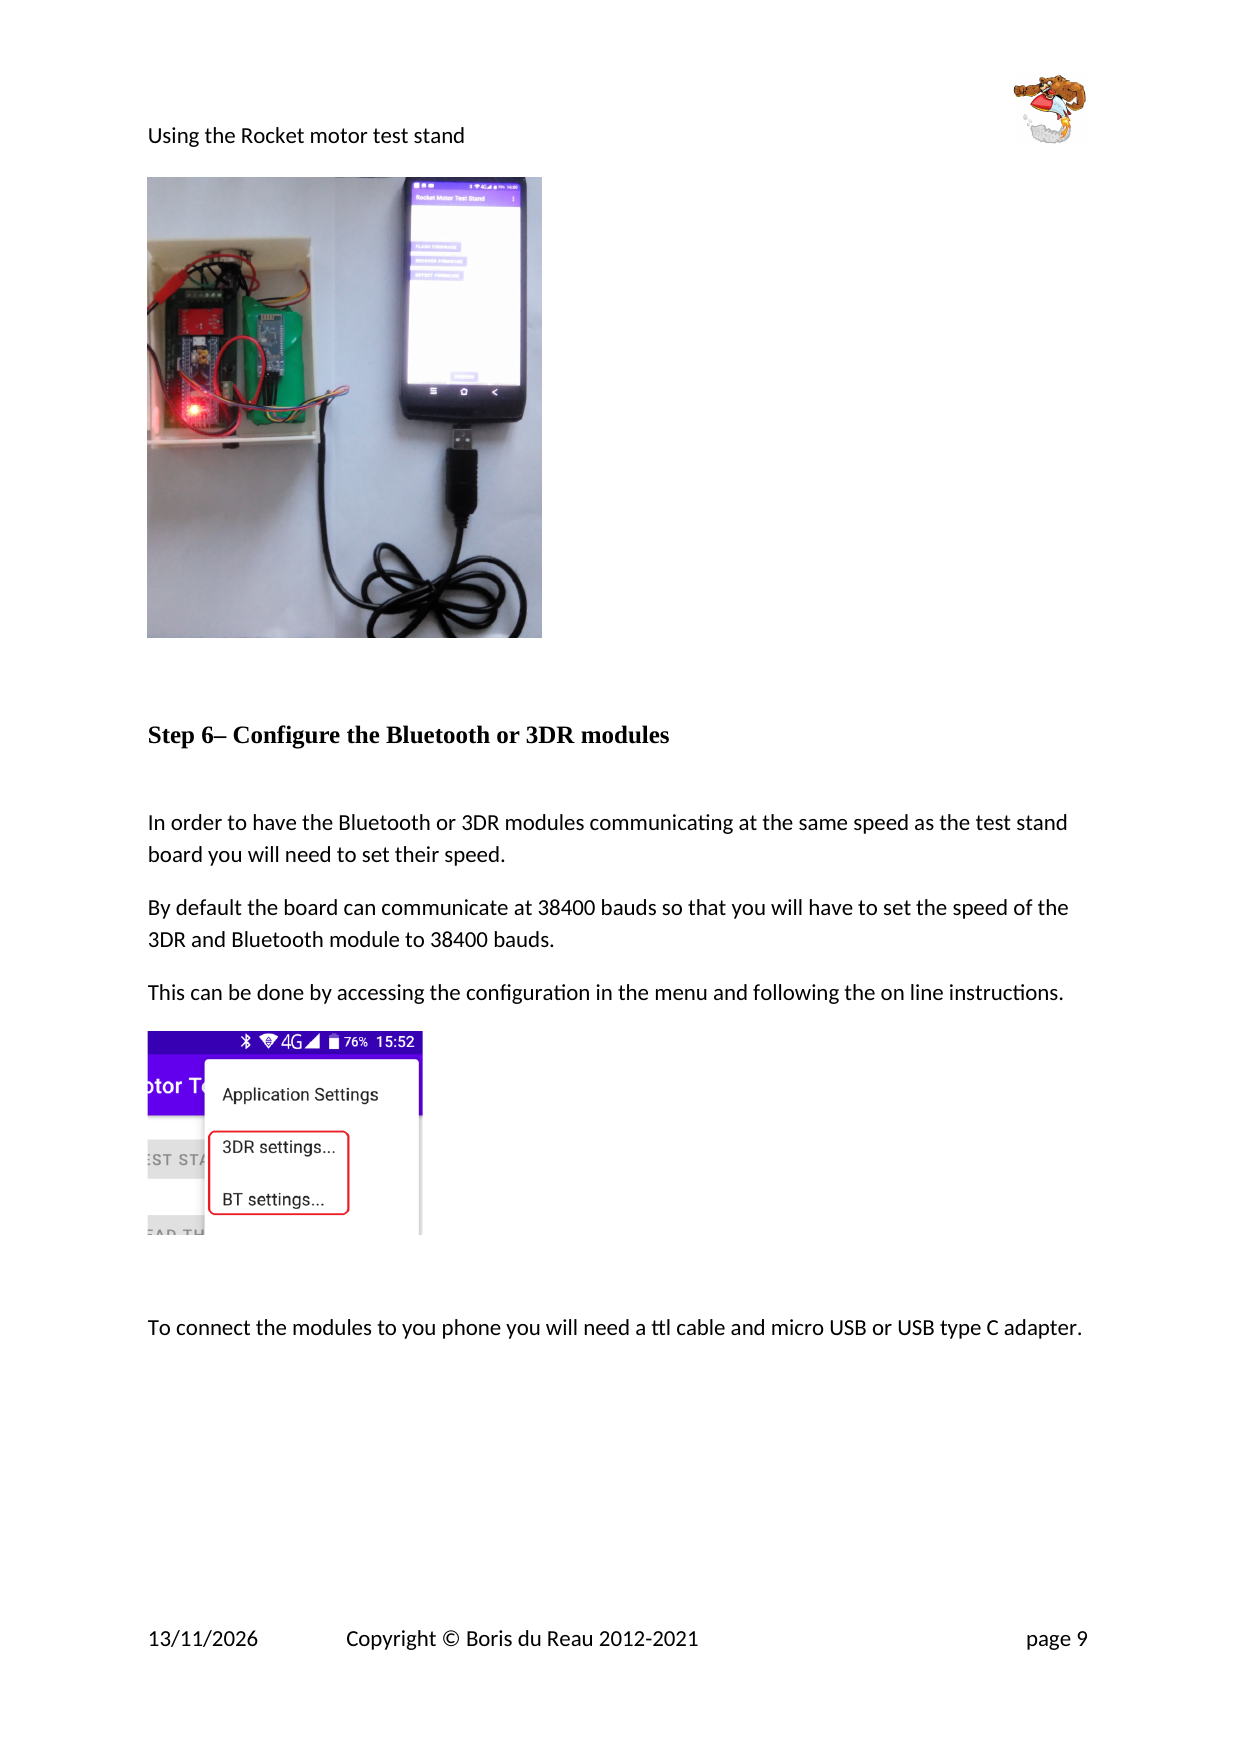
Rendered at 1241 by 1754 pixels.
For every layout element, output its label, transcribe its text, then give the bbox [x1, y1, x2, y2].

picture [1012, 73, 1088, 144]
picture [147, 1031, 423, 1235]
picture [147, 177, 542, 638]
text This can be done by accessing the configuration in the menu and following the on line instructions. [148, 978, 1093, 1006]
text In order to have the Bluetooth or 3DR modules communicating at the same speed as the test stand board you will need to set their speed. [148, 808, 1093, 868]
subtitle Step 6– Configure the Bluetooth or 3DR modules [148, 720, 1093, 749]
text To connect the modules to you phone you will need a ttl cable and micro USB or USB type C adapter. [148, 1313, 1093, 1341]
text By default the board can communicate at 38400 bauds so that you will have to set the speed of the 3DR and Bluetooth module to 38400 bauds. [148, 893, 1093, 953]
